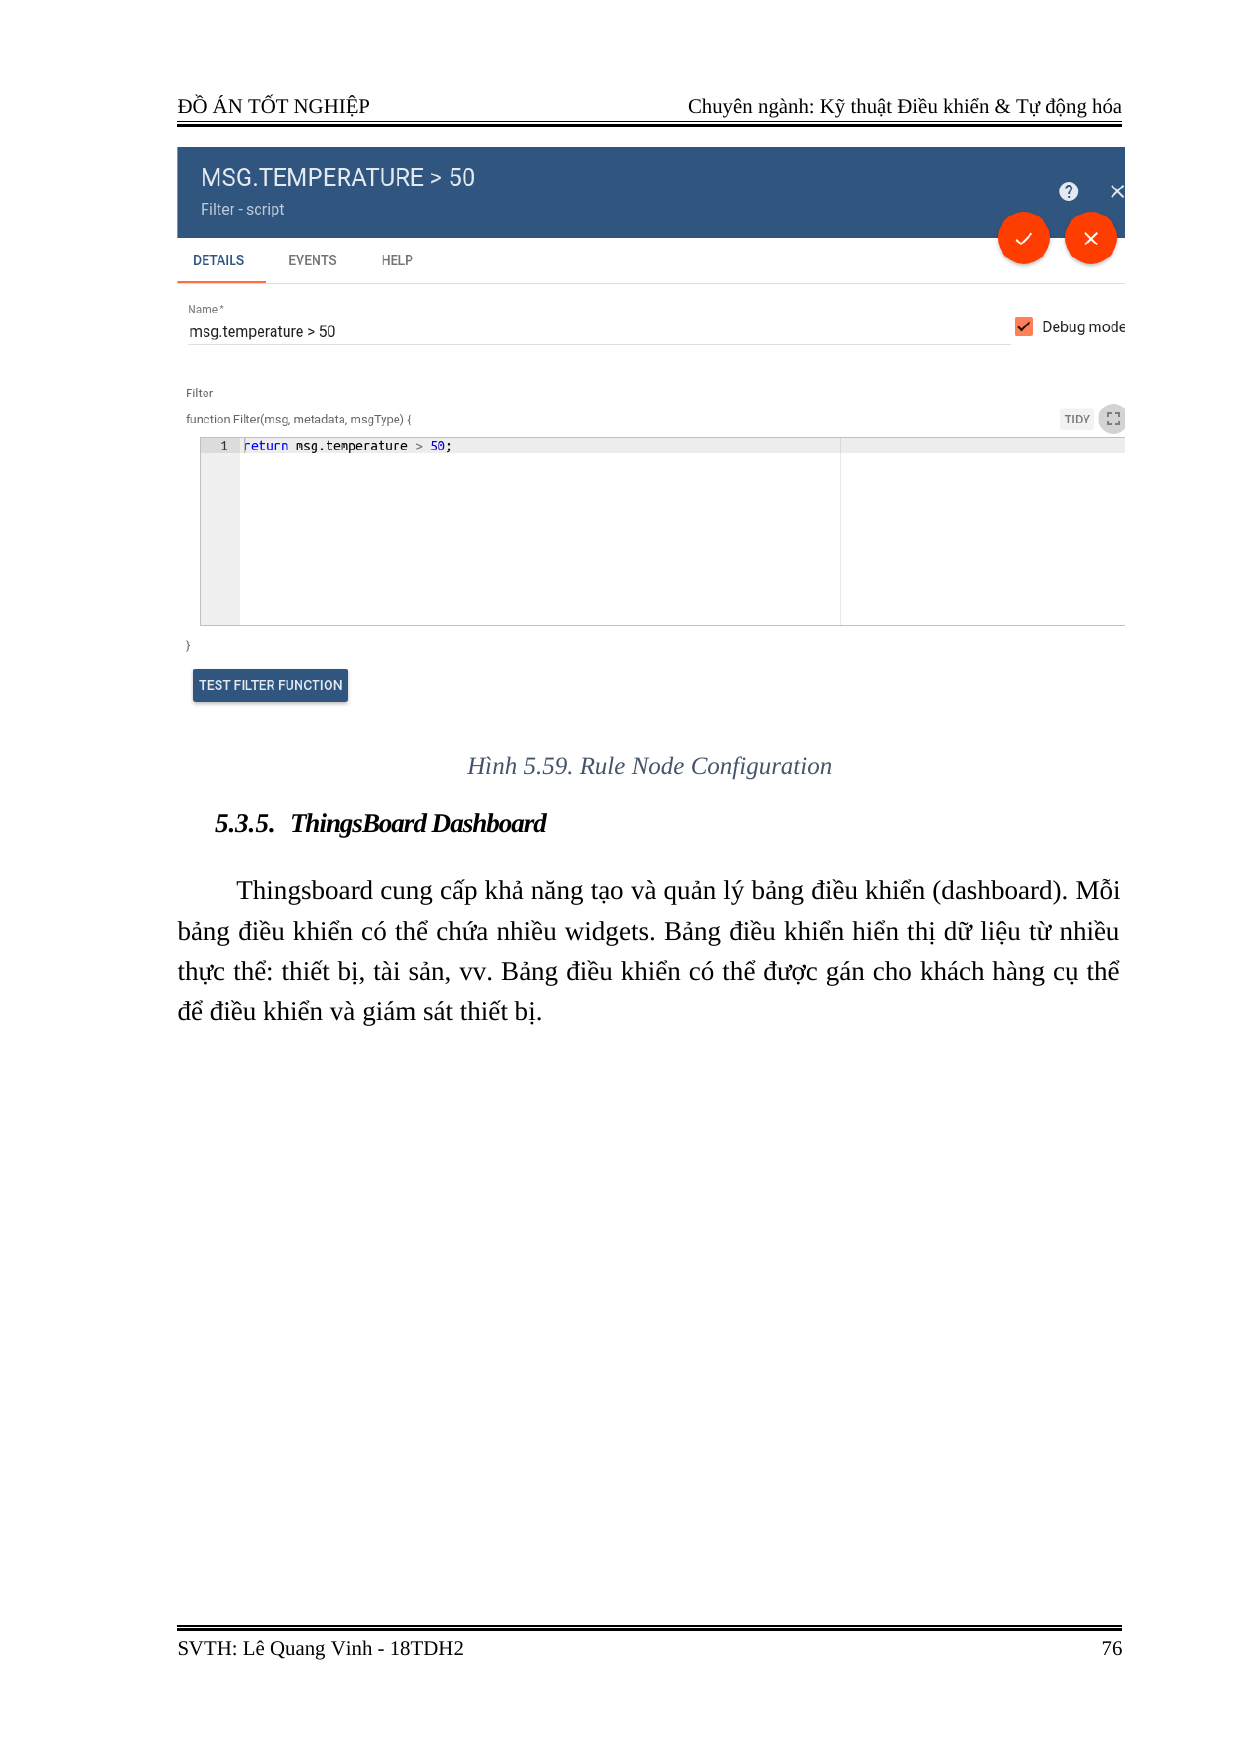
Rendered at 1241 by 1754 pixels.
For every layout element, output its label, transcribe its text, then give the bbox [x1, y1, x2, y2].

subtitle ThingsBoard Dashboard [215, 807, 1122, 838]
picture [177, 147, 1125, 725]
text Thingsboard cung cấp khả năng tạo và quản lý bảng điều khiển (dashboard). Mỗi bảng điều khiển có thể chứa nhiều widgets. Bảng điều khiển hiển thị dữ liệu từ nhiều thực thể: thiết bị, tài sản, vv. Bảng điều khiển có thể được gán cho khách hàng cụ thể để điều khiển và giám sát thiết bị. [177, 874, 1122, 1027]
